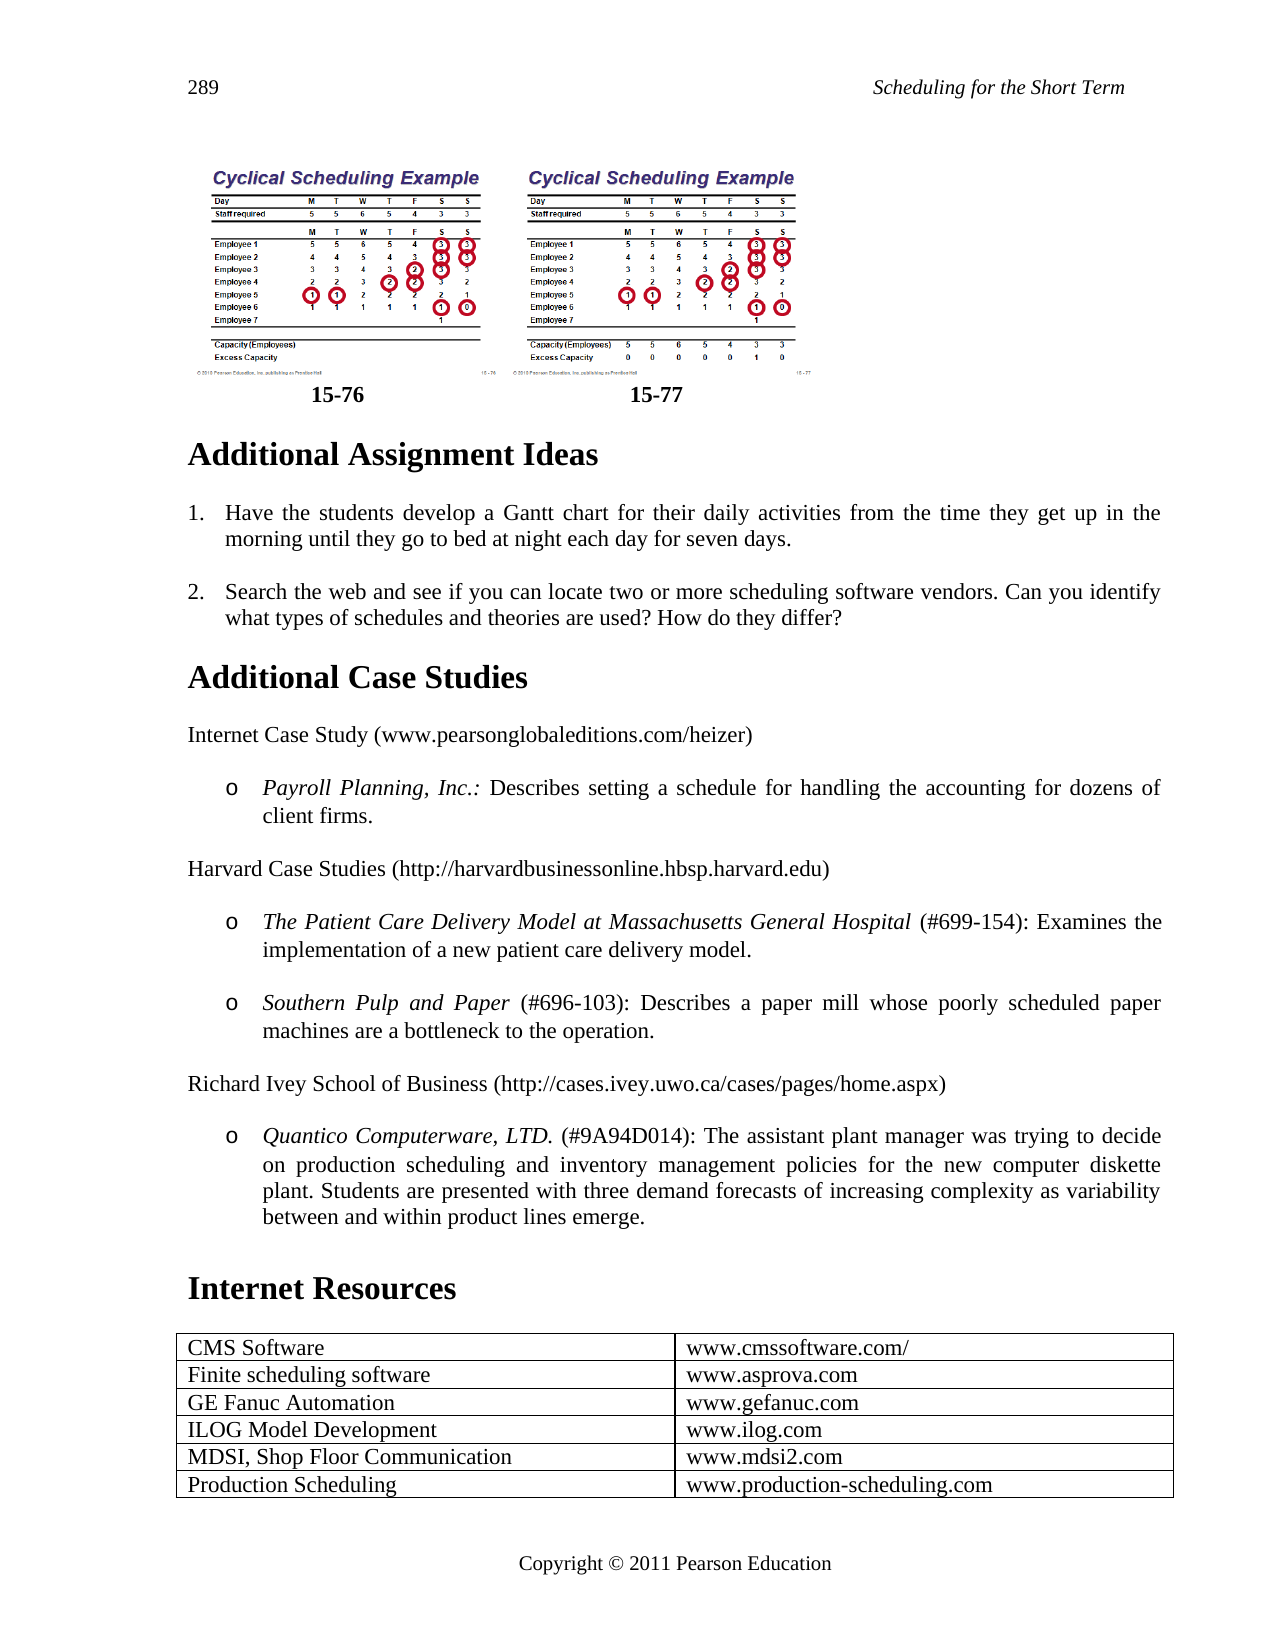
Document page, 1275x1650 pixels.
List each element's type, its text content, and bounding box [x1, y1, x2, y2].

table_cell www.ilog.com [676, 1416, 1173, 1442]
text Additional Case Studies [187, 657, 1162, 695]
text Internet Resources [187, 1268, 1162, 1306]
list Southern Pulp and Paper (#696-103): Describes a paper mill whose poorly scheduled paper machines are a bottleneck to the operation. [225, 989, 1162, 1043]
text Richard Ivey School of Business (http://cases.ivey.uwo.ca/cases/pages/home.aspx) [187, 1070, 1162, 1096]
table_header CMS Software [177, 1334, 674, 1360]
table_cell Finite scheduling software [177, 1361, 674, 1388]
list Quantico Computerware, LTD. (#9A94D014): The assistant plant manager was trying to decide on production scheduling and inventory management policies for the new computer diskette plant. Students are presented with three demand forecasts of increasing complexity as variability between and within product lines emerge. [225, 1122, 1162, 1230]
table_cell MDSI, Shop Floor Communication [177, 1444, 674, 1470]
table_header www.cmssoftware.com/ [676, 1334, 1173, 1360]
table_cell www.gefanuc.com [676, 1389, 1173, 1415]
text 2. Search the web and see if you can locate two or more scheduling software vendors. Can you identify what types of schedules and theories are used? How do they differ? [187, 578, 1162, 631]
text Internet Case Study (www.pearsonglobaleditions.com/heizer) [187, 722, 1162, 748]
table_cell GE Fanuc Automation [177, 1389, 674, 1415]
table_cell www.mdsi2.com [676, 1444, 1173, 1470]
text 15-76 15-77 [187, 381, 1162, 408]
text 1. Have the students develop a Gantt chart for their daily activities from the time they get up in the morning until they go to bed at night each day for seven days. [187, 499, 1162, 551]
picture [187, 149, 819, 382]
table_cell Production Scheduling [177, 1471, 674, 1497]
list The Patient Care Delivery Model at Massachusetts General Hospital (#699-154): Examines the implementation of a new patient care delivery model. [225, 908, 1162, 962]
table_cell www.production-scheduling.com [676, 1471, 1173, 1497]
table_cell ILOG Model Development [177, 1416, 674, 1442]
text Additional Assignment Ideas [187, 434, 1162, 472]
list Payroll Planning, Inc.: Describes setting a schedule for handling the accounting for dozens of client firms. [225, 774, 1162, 829]
table_cell www.asprova.com [676, 1361, 1173, 1388]
text Harvard Case Studies (http://harvardbusinessonline.hbsp.harvard.edu) [187, 855, 1162, 882]
